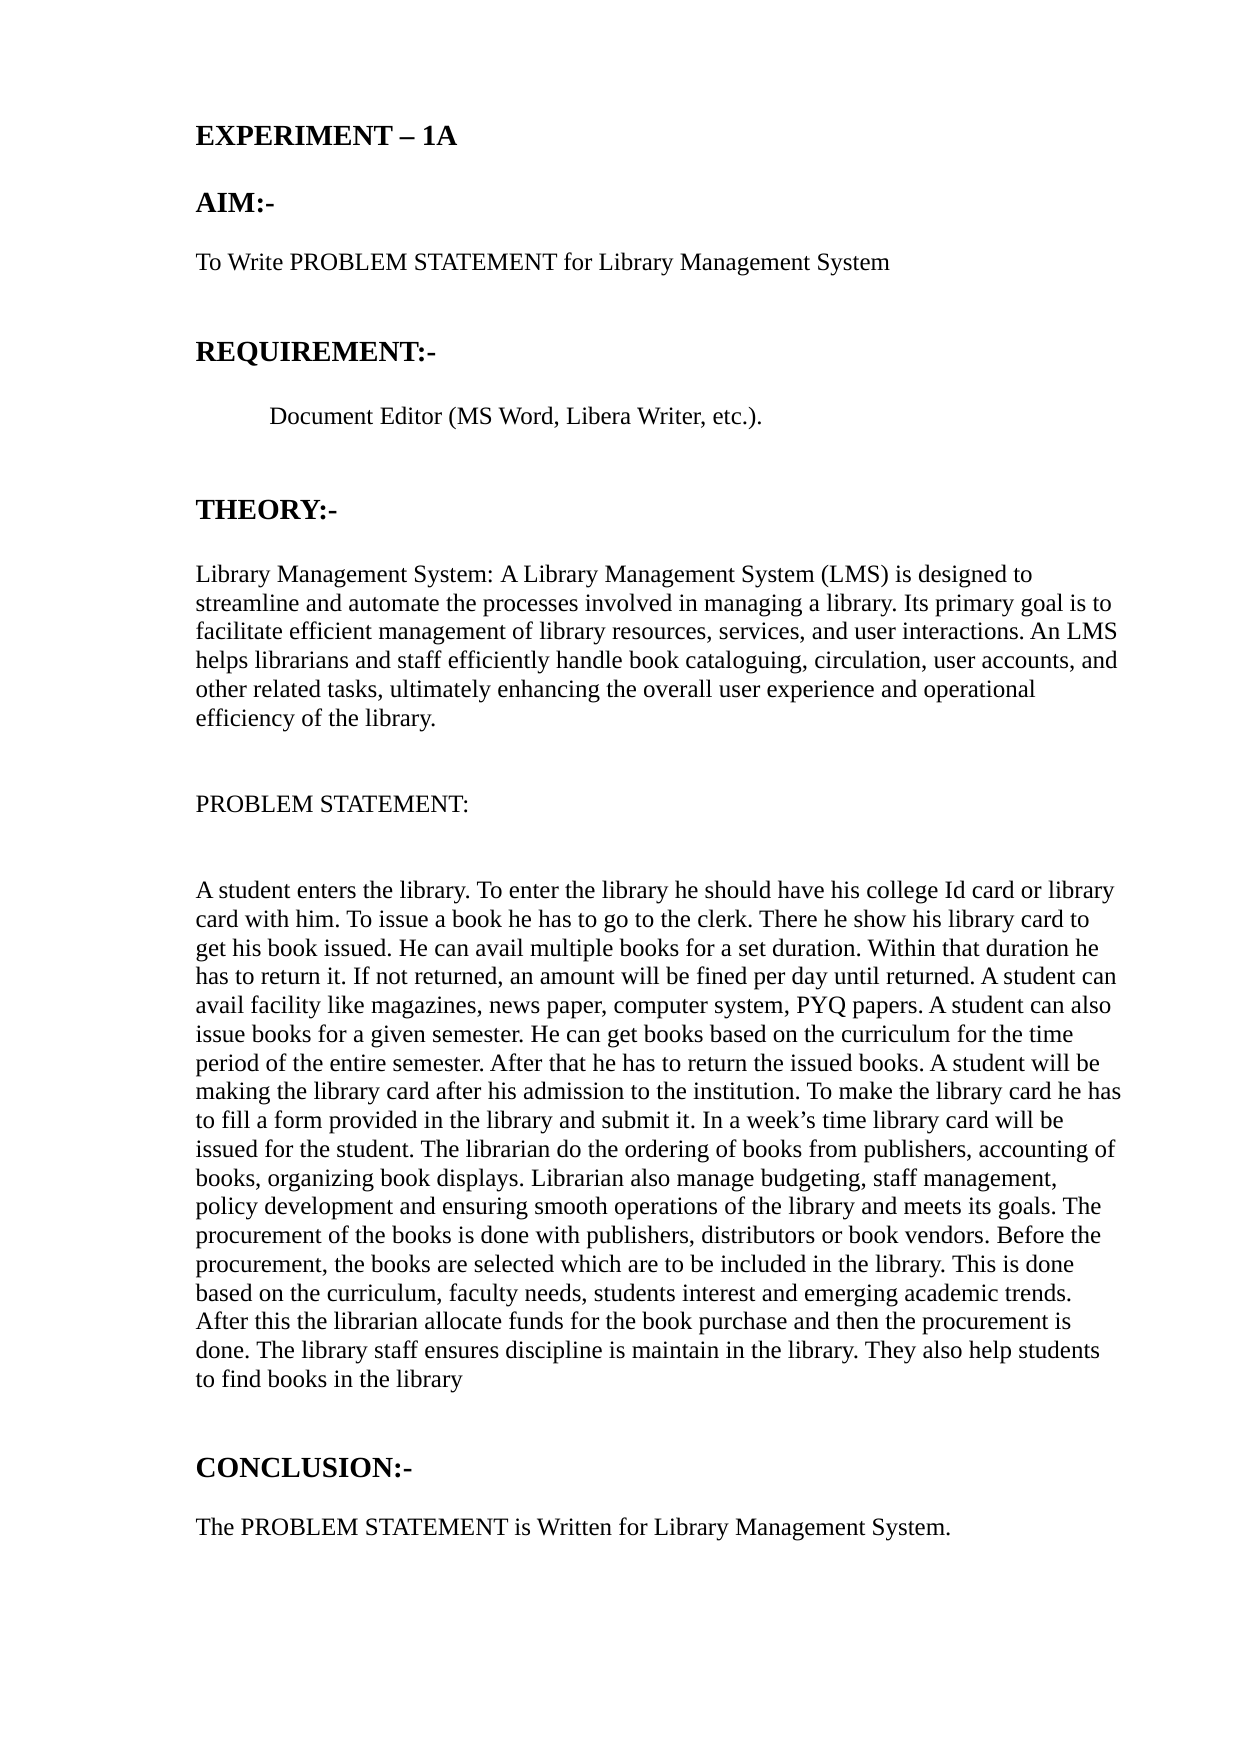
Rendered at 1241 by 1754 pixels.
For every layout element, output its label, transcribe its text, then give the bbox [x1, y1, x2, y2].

text AIM:- [195, 185, 1123, 219]
text A student enters the library. To enter the library he should have his college Id card or library card with him. To issue a book he has to go to the clerk. There he show his library card to get his book issued. He can avail multiple books for a set duration. Within that duration he has to return it. If not returned, an amount will be fined per day until returned. A student can avail facility like magazines, news paper, computer system, PYQ papers. A student can also issue books for a given semester. He can get books based on the curriculum for the time period of the entire semester. After that he has to return the issued books. A student will be making the library card after his admission to the institution. To make the library card he has to fill a form provided in the library and submit it. In a week’s time library card will be issued for the student. The librarian do the ordering of books from publishers, accounting of books, organizing book displays. Librarian also manage budgeting, staff management, policy development and ensuring smooth operations of the library and meets its goals. The procurement of the books is done with publishers, distributors or book vendors. Before the procurement, the books are selected which are to be included in the library. This is done based on the curriculum, faculty needs, students interest and emerging academic trends. After this the librarian allocate funds for the book purchase and then the procurement is done. The library staff ensures discipline is maintain in the library. They also help students to find books in the library [195, 875, 1123, 1393]
text THEORY:- [195, 492, 1123, 525]
text PROBLEM STATEMENT: [195, 789, 1123, 818]
text To Write PROBLEM STATEMENT for Library Management System [195, 247, 1123, 276]
text CONCLUSION:- [195, 1450, 1123, 1484]
text Library Management System: A Library Management System (LMS) is designed to streamline and automate the processes involved in managing a library. Its primary goal is to facilitate efficient management of library resources, services, and user interactions. An LMS helps librarians and staff efficiently handle book cataloguing, circulation, user accounts, and other related tasks, ultimately enhancing the overall user experience and operational efficiency of the library. [195, 559, 1123, 731]
text EXPERIMENT – 1A [195, 118, 1123, 152]
text Document Editor (MS Word, Libera Writer, etc.). [195, 401, 1123, 429]
text The PROBLEM STATEMENT is Written for Library Management System. [195, 1512, 1123, 1541]
text REQUIREMENT:- [195, 334, 1123, 367]
